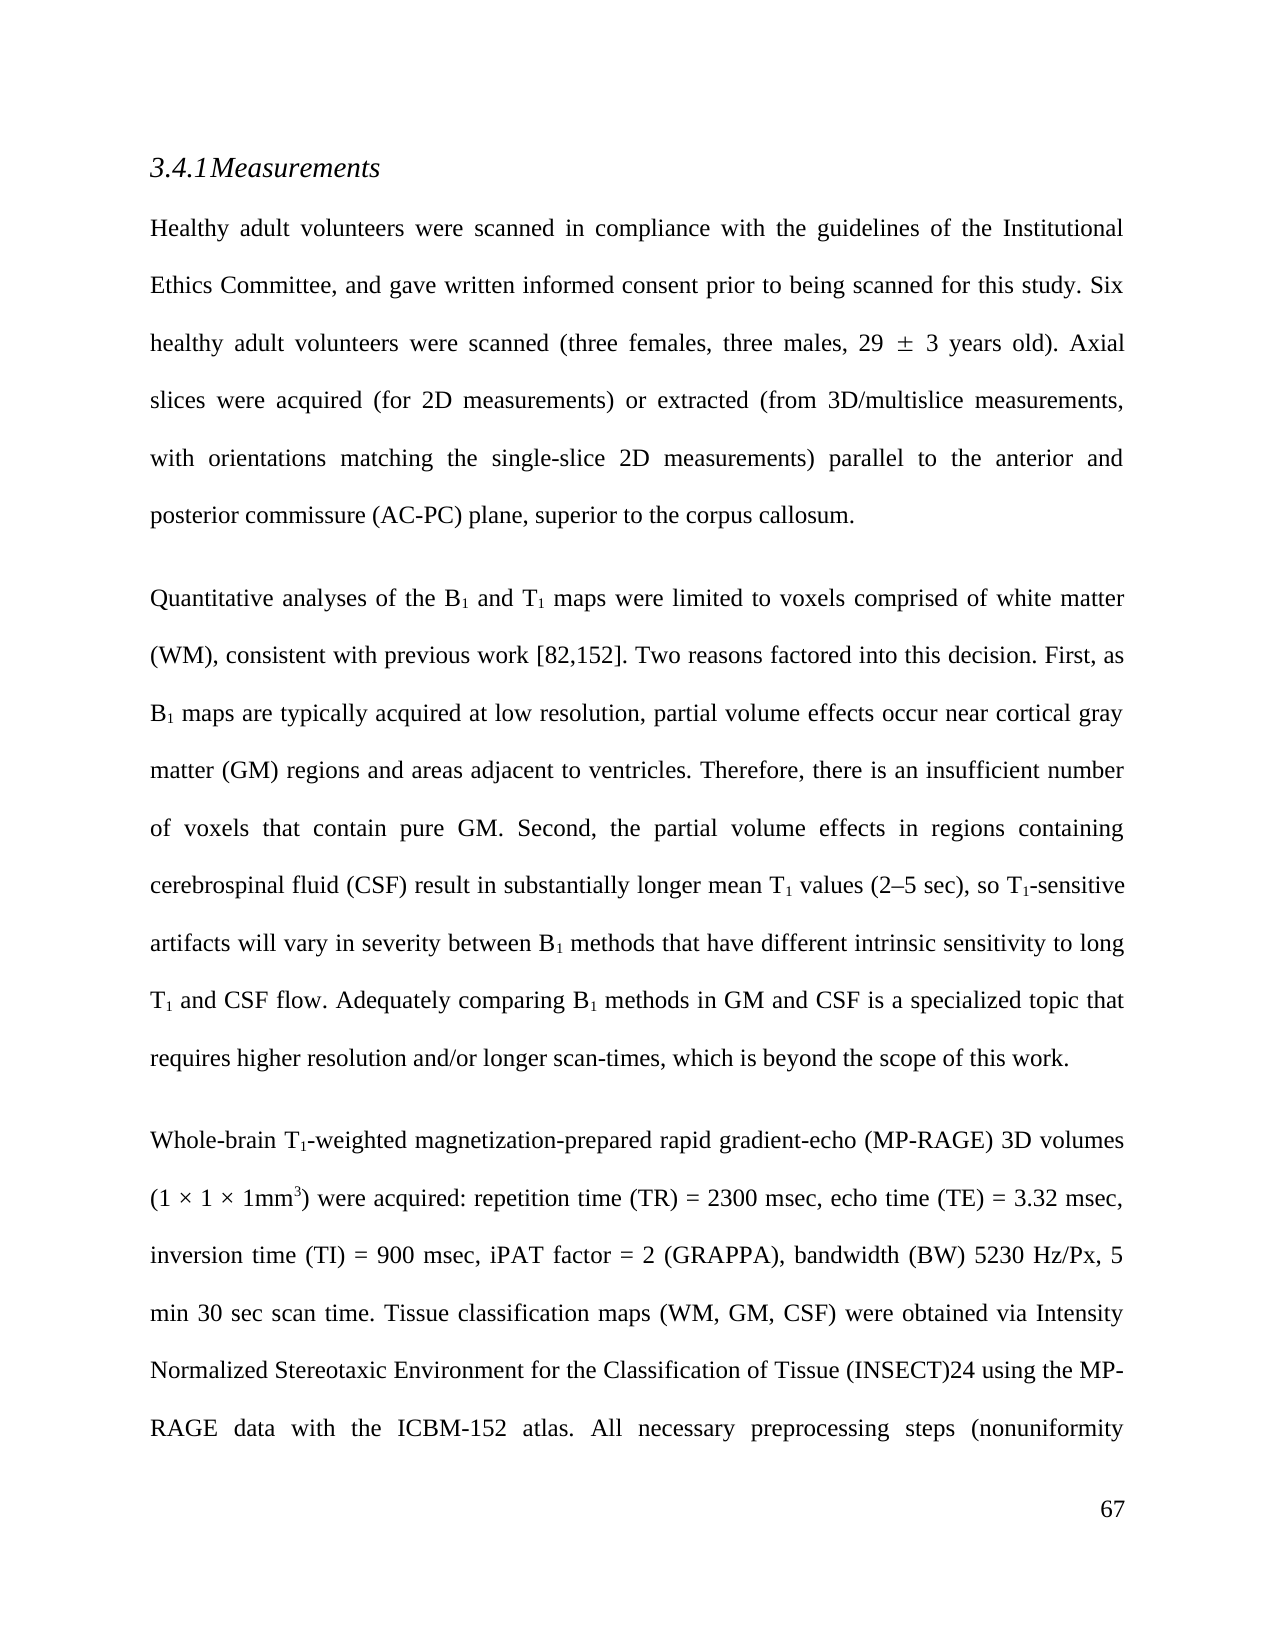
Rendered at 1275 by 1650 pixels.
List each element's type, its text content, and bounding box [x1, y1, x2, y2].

subtitle Measurements [150, 150, 1125, 183]
text Healthy adult volunteers were scanned in compliance with the guidelines of the Institutional Ethics Committee, and gave written informed consent prior to being scanned for this study. Six healthy adult volunteers were scanned (three females, three males, 29 3 years old). Axial slices were acquired (for 2D measurements) or extracted (from 3D/multislice measurements, with orientations matching the single-slice 2D measurements) parallel to the anterior and posterior commissure (AC-PC) plane, superior to the corpus callosum. [150, 213, 1125, 529]
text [150, 1125, 1125, 1442]
text Quantitative analyses of the B1 and T1 maps were limited to voxels comprised of white matter (WM), consistent with previous work [82,152]. Two reasons factored into this decision. First, as B1 maps are typically acquired at low resolution, partial volume effects occur near cortical gray matter (GM) regions and areas adjacent to ventricles. Therefore, there is an insufficient number of voxels that contain pure GM. Second, the partial volume effects in regions containing cerebrospinal fluid (CSF) result in substantially longer mean T1 values (2–5 sec), so T1-sensitive artifacts will vary in severity between B1 methods that have different intrinsic sensitivity to long T1 and CSF flow. Adequately comparing B1 methods in GM and CSF is a specialized topic that requires higher resolution and/or longer scan-times, which is beyond the scope of this work. [150, 583, 1125, 1072]
